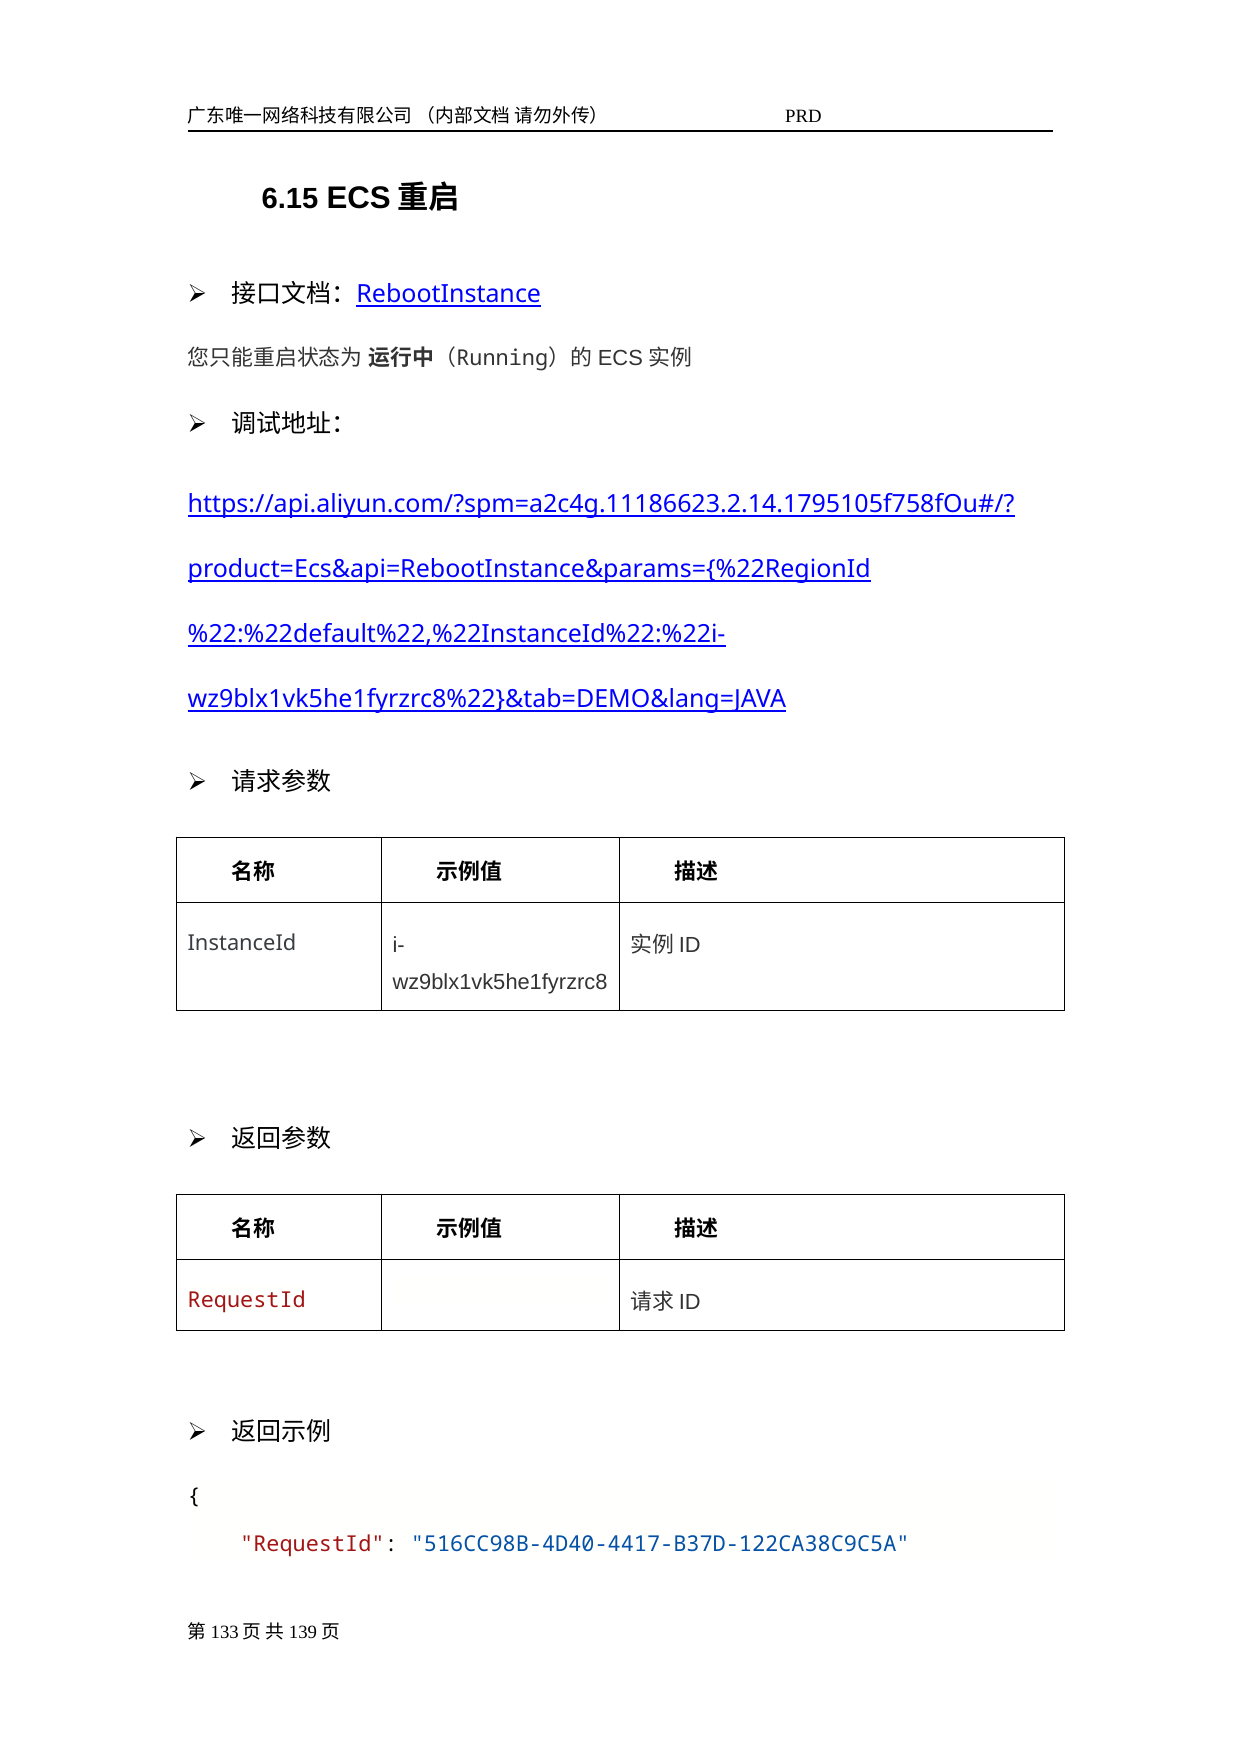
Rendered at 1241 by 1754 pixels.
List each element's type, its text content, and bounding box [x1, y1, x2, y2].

list 返回示例 [187, 1397, 1053, 1462]
text https://api.aliyun.com/?spm=a2c4g.11186623.2.14.1795105f758fOu#/?product=Ecs&api=RebootInstance&params={%22RegionId%22:%22default%22,%22InstanceId%22:%22i-wz9blx1vk5he1fyrzrc8%22}&tab=DEMO&lang=JAVA [187, 471, 1053, 731]
list 调试地址： [187, 389, 1053, 454]
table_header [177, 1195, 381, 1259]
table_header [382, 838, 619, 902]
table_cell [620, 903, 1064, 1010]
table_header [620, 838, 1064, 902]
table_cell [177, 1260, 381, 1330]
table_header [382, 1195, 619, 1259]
text "RequestId": "516CC98B-4D40-4417-B37D-122CA38C9C5A" [187, 1527, 1053, 1559]
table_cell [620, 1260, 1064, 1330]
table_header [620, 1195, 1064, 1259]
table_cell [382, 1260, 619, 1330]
text 您只能重启状态为 运行中（Running）的 ECS 实例 [187, 341, 1053, 373]
list 返回参数 [187, 1104, 1053, 1169]
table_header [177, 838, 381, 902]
subtitle ECS重启 [261, 162, 1053, 227]
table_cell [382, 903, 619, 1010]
list 接口文档：RebootInstance [187, 259, 1053, 324]
list 请求参数 [187, 747, 1053, 812]
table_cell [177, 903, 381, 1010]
text { [187, 1478, 1053, 1511]
